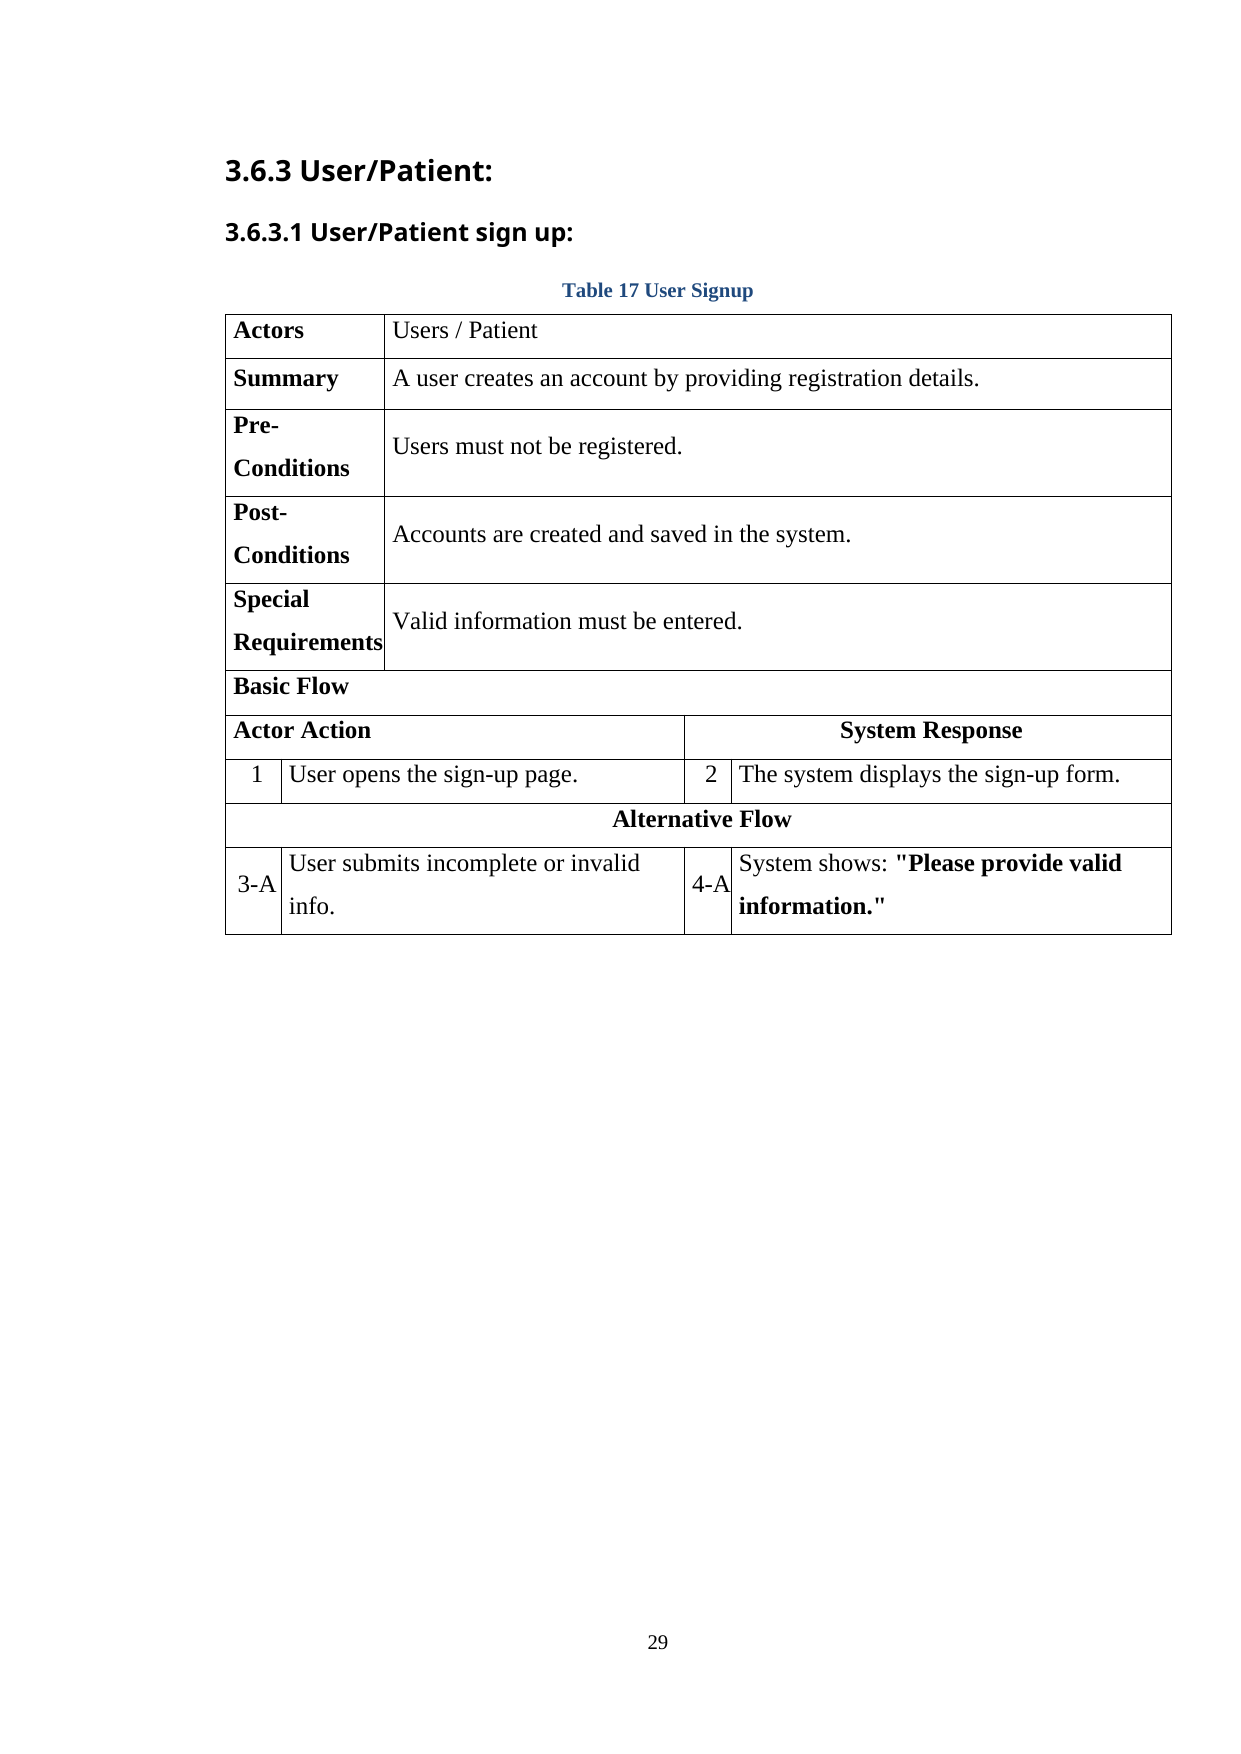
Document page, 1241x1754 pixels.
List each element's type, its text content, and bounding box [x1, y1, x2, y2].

table_cell 4-A [685, 848, 731, 934]
table_cell System shows: "Please provide valid information." [732, 848, 1171, 934]
table_cell A user creates an account by providing registration details. [385, 359, 1171, 409]
text Table 17 User Signup [225, 278, 1090, 302]
table_cell Post-Conditions [226, 497, 384, 583]
table_cell Users must not be registered. [385, 410, 1171, 496]
table_header Users / Patient [385, 315, 1171, 358]
table_cell User submits incomplete or invalid info. [282, 848, 684, 934]
table_cell Actor Action [226, 716, 684, 758]
table_cell 3-A [226, 848, 281, 934]
table_cell The system displays the sign-up form. [732, 760, 1171, 803]
table_cell System Response [685, 716, 1171, 758]
table_header Actors [226, 315, 384, 358]
table_cell 1 [226, 760, 281, 803]
table_cell Alternative Flow [226, 804, 1171, 847]
table_cell Special Requirements [226, 584, 384, 670]
table_cell Basic Flow [226, 671, 1171, 714]
table_cell Valid information must be entered. [385, 584, 1171, 670]
table_cell Pre-Conditions [226, 410, 384, 496]
table_cell Accounts are created and saved in the system. [385, 497, 1171, 583]
table_cell Summary [226, 359, 384, 409]
subtitle 3.6.3 User/Patient: [225, 150, 1090, 190]
table_cell 2 [685, 760, 731, 803]
subtitle 3.6.3.1 User/Patient sign up: [225, 215, 1090, 249]
table_cell User opens the sign-up page. [282, 760, 684, 803]
